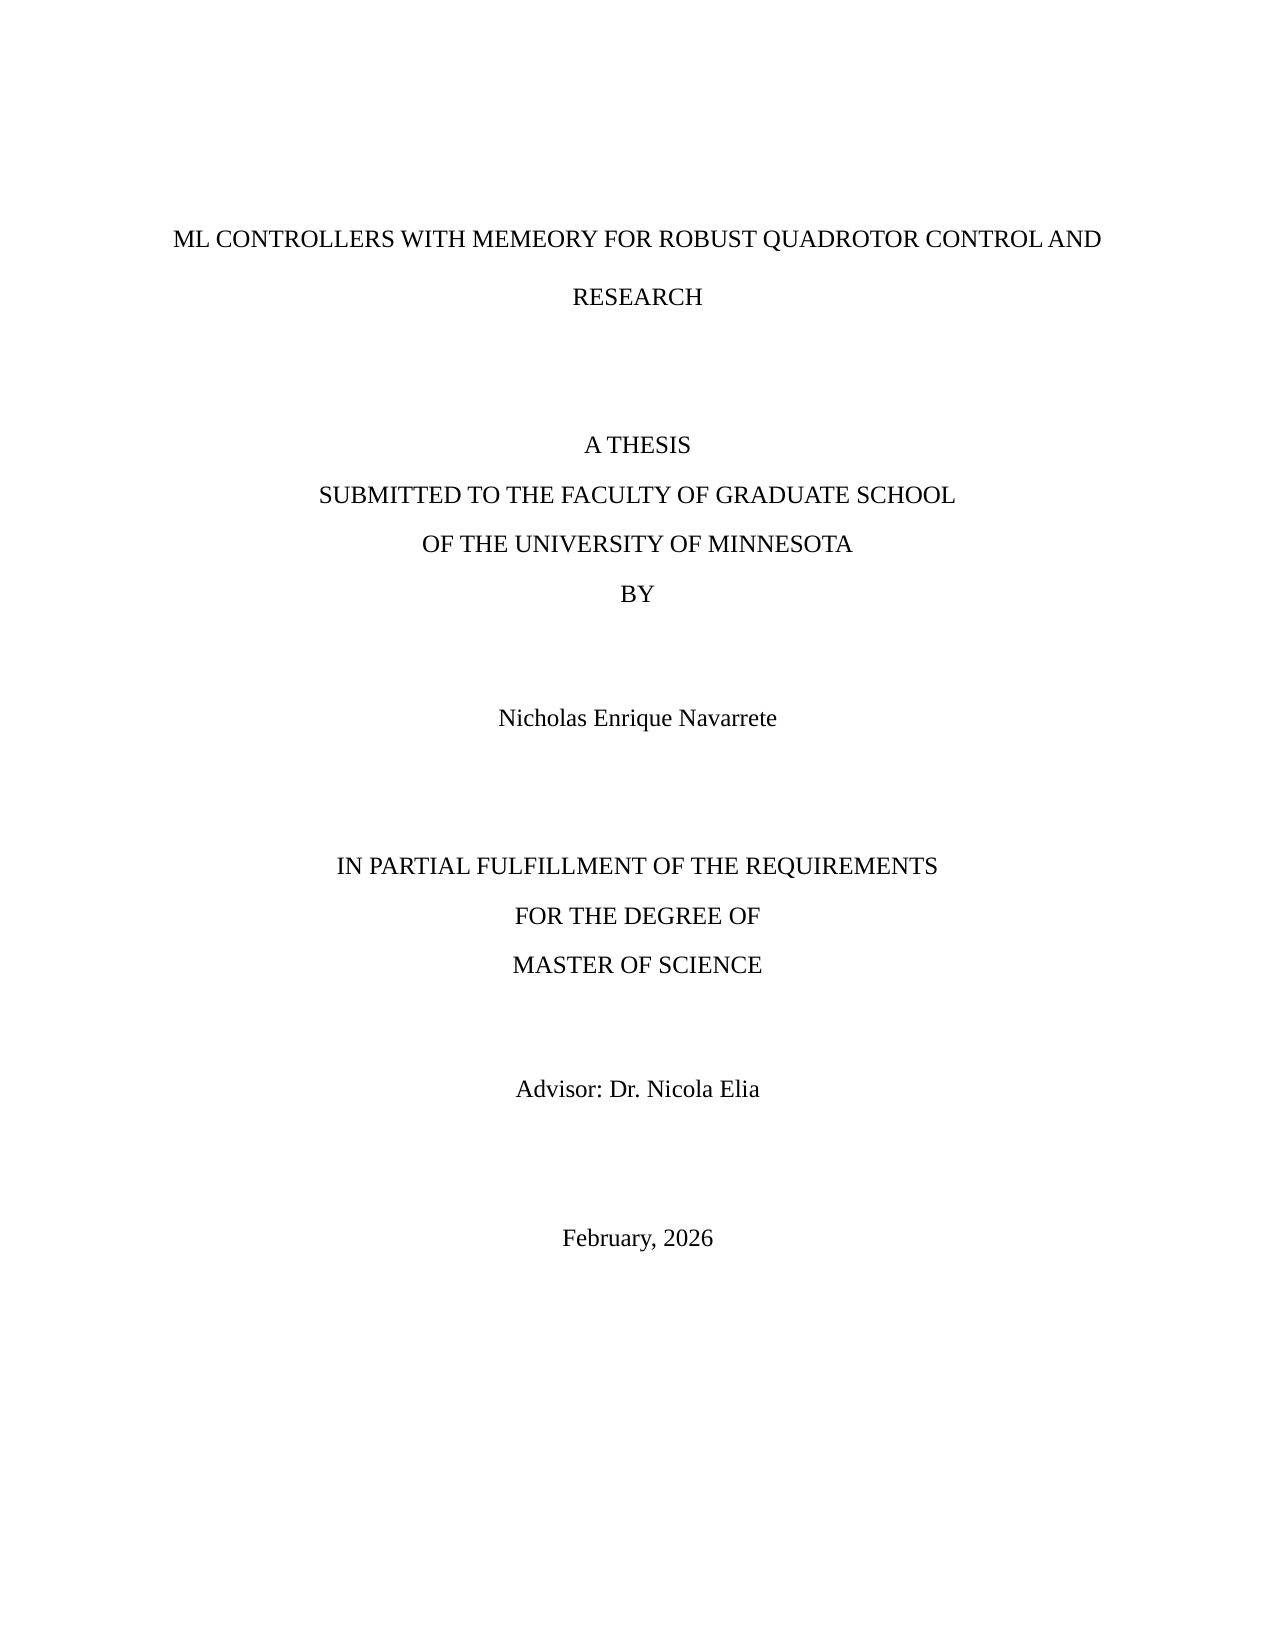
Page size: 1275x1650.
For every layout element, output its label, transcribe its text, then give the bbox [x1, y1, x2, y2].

text MASTER OF SCIENCE [150, 951, 1125, 979]
text OF THE UNIVERSITY OF MINNESOTA [150, 529, 1125, 558]
text Nicholas Enrique Navarrete [150, 703, 1125, 732]
text IN PARTIAL FULFILLMENT OF THE REQUIREMENTS [150, 851, 1125, 880]
text February, 2026 [150, 1223, 1125, 1252]
text BY [150, 579, 1125, 608]
text A THESIS [150, 430, 1125, 459]
text Advisor: Dr. Nicola Elia [150, 1074, 1125, 1103]
text FOR THE DEGREE OF [150, 901, 1125, 930]
text SUBMITTED TO THE FACULTY OF GRADUATE SCHOOL [150, 480, 1125, 508]
text ML CONTROLLERS WITH MEMEORY FOR ROBUST QUADROTOR CONTROL AND RESEARCH [150, 224, 1125, 310]
